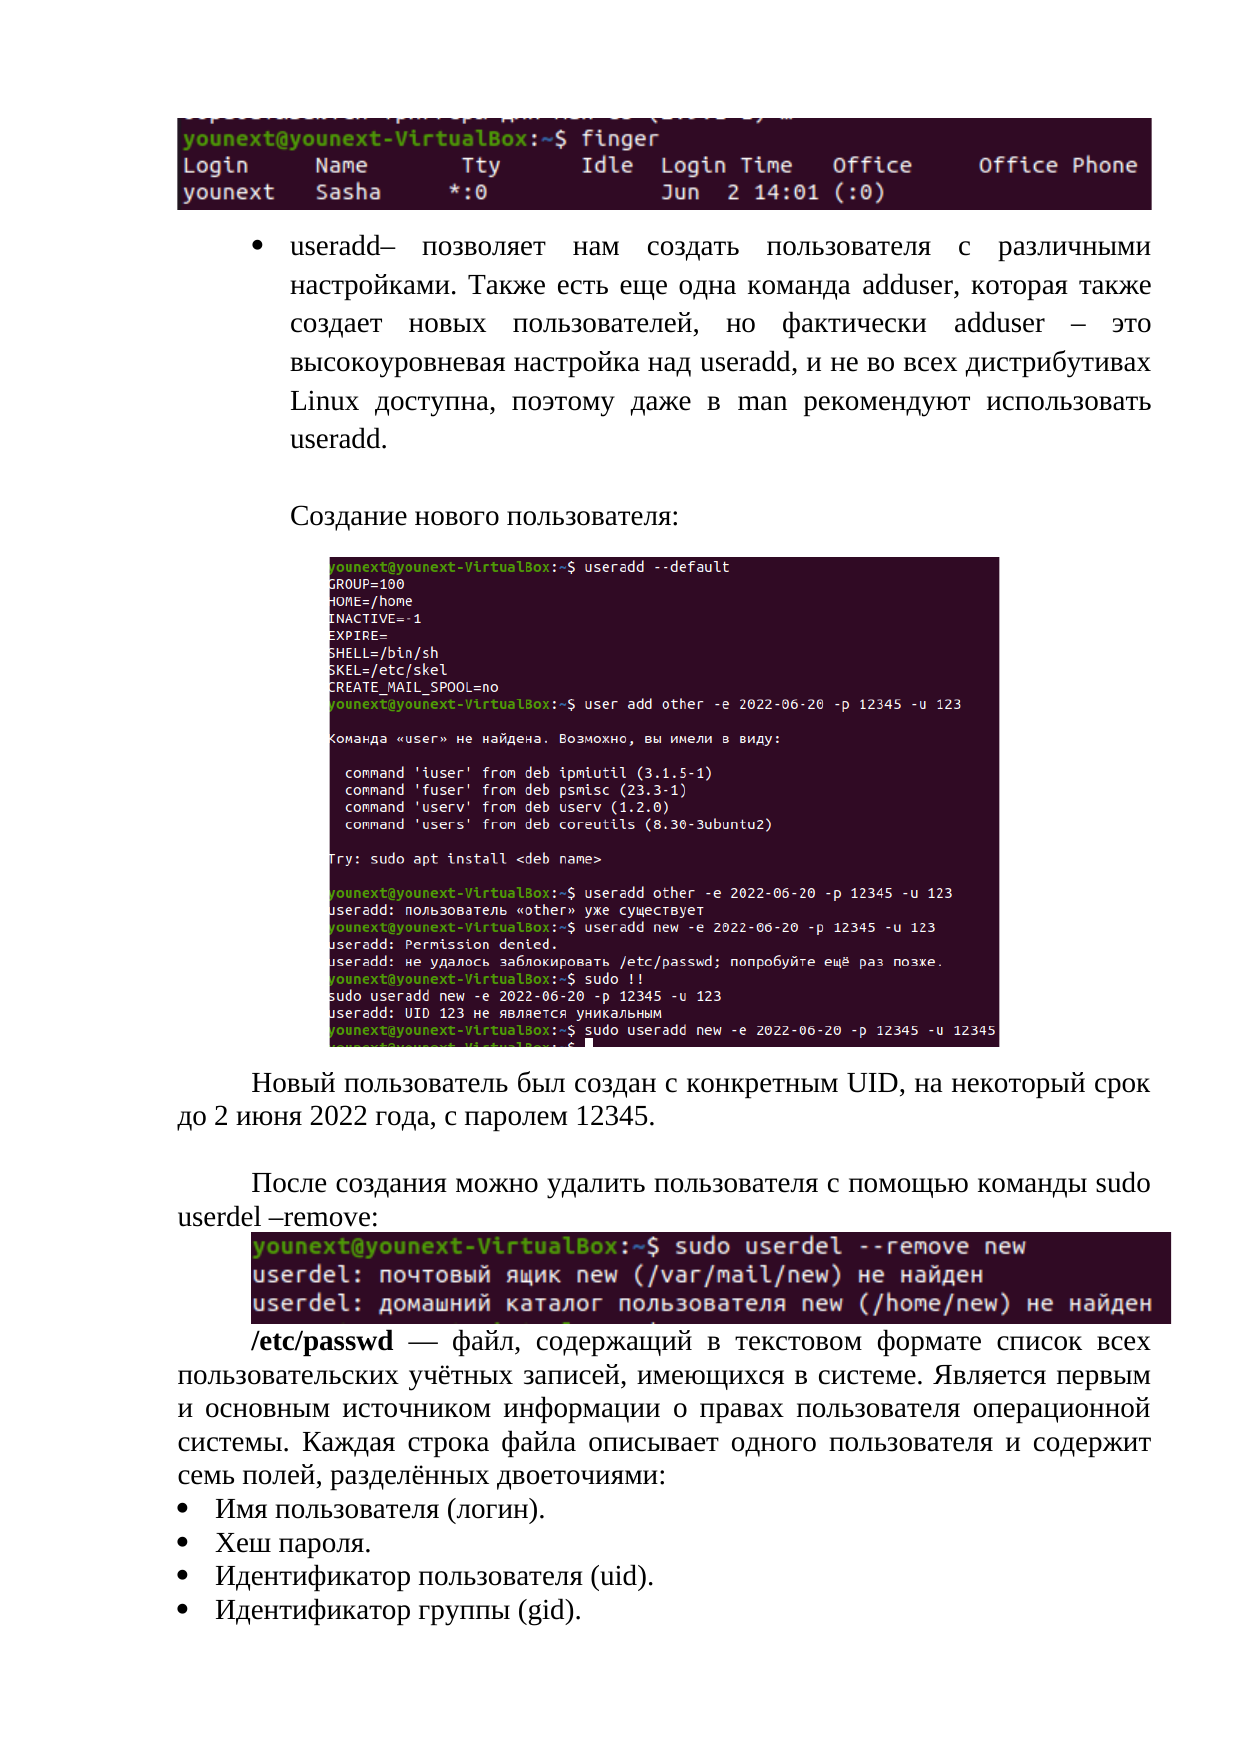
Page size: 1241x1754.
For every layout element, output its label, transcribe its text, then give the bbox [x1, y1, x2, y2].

list Имя пользователя (логин). [177, 1491, 1152, 1525]
list Хеш пароля. [177, 1525, 1152, 1558]
list Идентификатор пользователя (uid). [177, 1558, 1152, 1592]
list Создание нового пользователя: [290, 498, 1152, 532]
text После создания можно удалить пользователя с помощью команды sudo userdel –remove: [177, 1166, 1152, 1233]
picture [177, 118, 1152, 210]
picture [329, 557, 1000, 1047]
list useradd– позволяет нам создать пользователя с различными настройками. Также есть еще одна команда adduser, которая также создает новых пользователей, но фактически adduser – это высокоуровневая настройка над useradd, и не во всех дистрибутивах Linux доступна, поэтому даже в man рекомендуют использовать useradd. [252, 228, 1152, 455]
picture [251, 1232, 1172, 1324]
list Идентификатор группы (gid). [177, 1592, 1152, 1626]
text /etc/passwd — файл, содержащий в текстовом формате список всех пользовательских учётных записей, имеющихся в системе. Является первым и основным источником информации о правах пользователя операционной системы. Каждая строка файла описывает одного пользователя и содержит семь полей, разделённых двоеточиями: [177, 1323, 1152, 1491]
text Новый пользователь был создан с конкретным UID, на некоторый срок до 2 июня 2022 года, с паролем 12345. [177, 1065, 1152, 1132]
